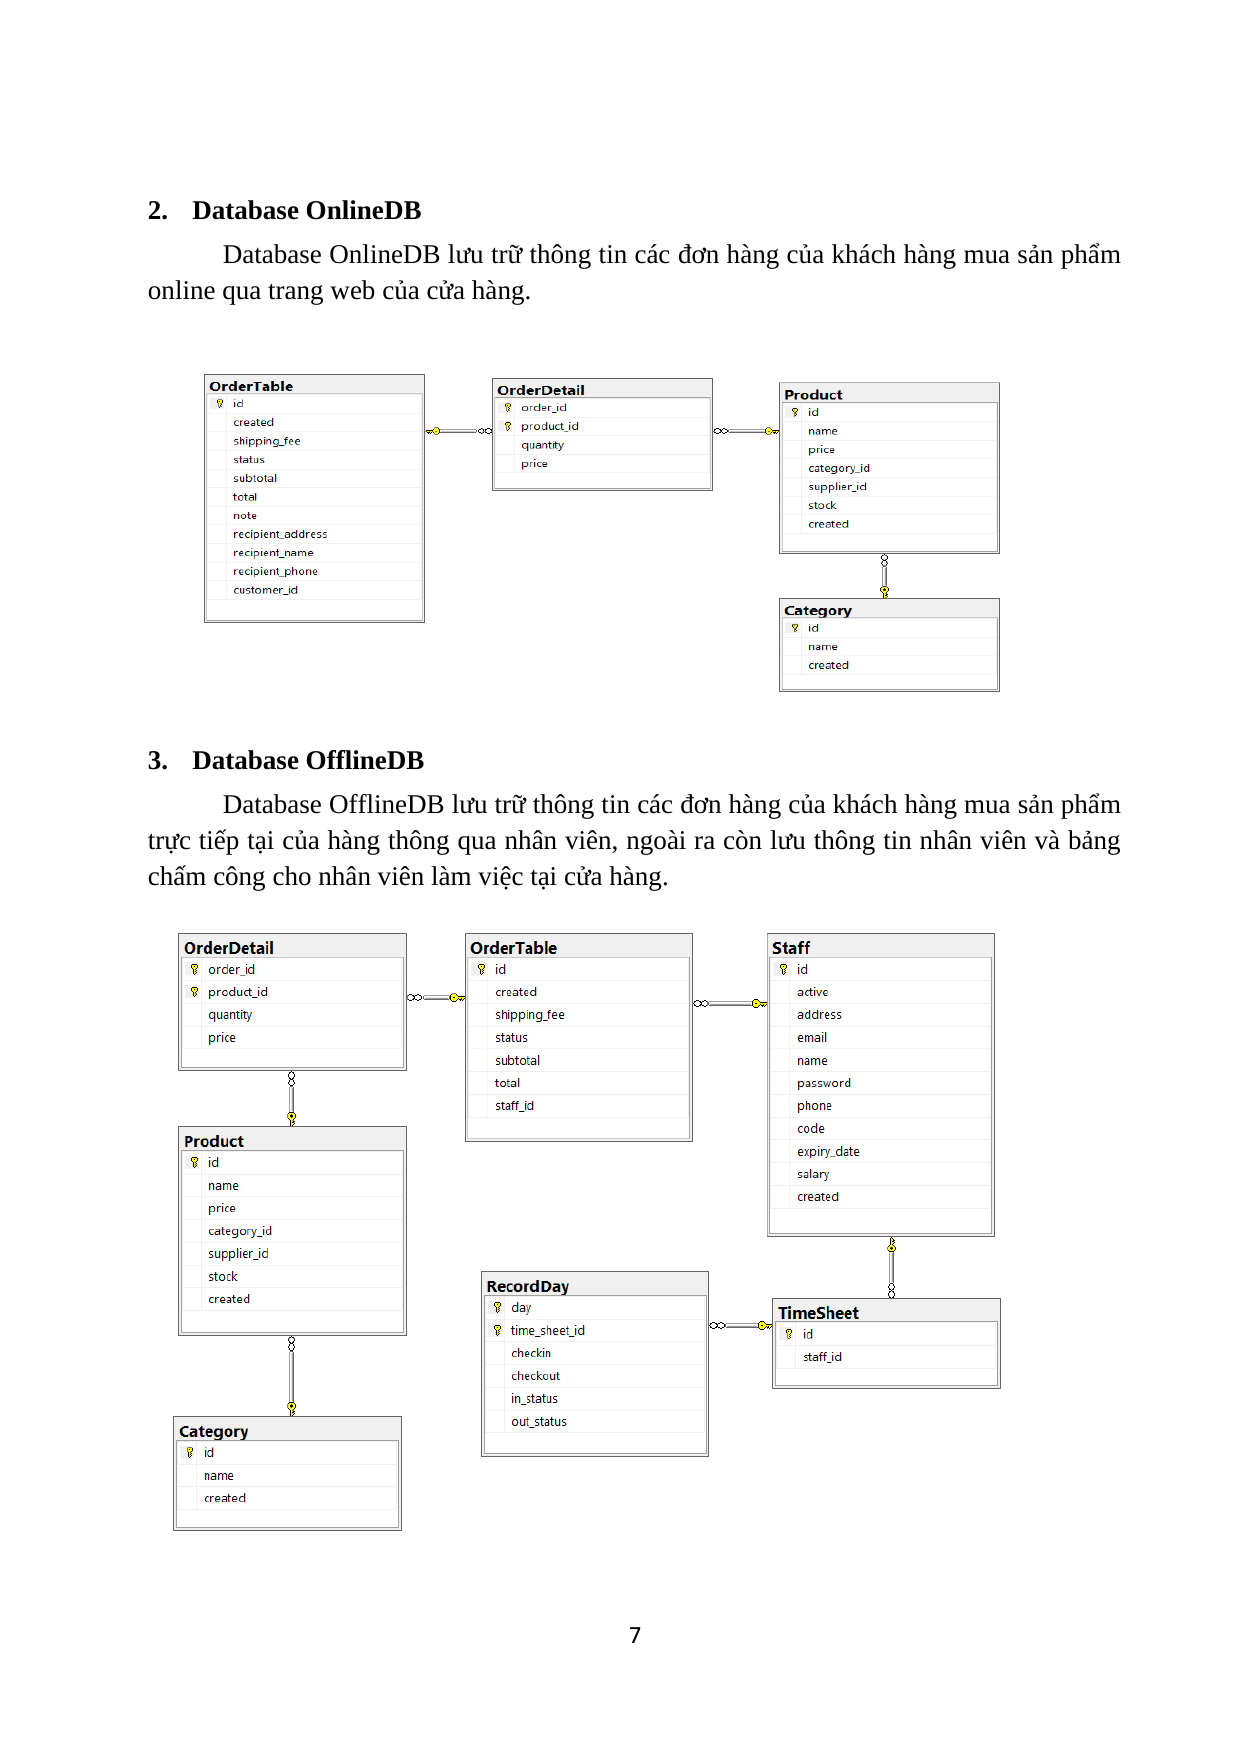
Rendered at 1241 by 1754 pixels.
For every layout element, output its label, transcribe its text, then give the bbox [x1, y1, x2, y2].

subtitle Database OnlineDB [148, 194, 1122, 225]
picture [147, 903, 1048, 1574]
text Database OnlineDB lưu trữ thông tin các đơn hàng của khách hàng mua sản phẩm online qua trang web của cửa hàng. [148, 238, 1122, 305]
subtitle Database OfflineDB [148, 744, 1122, 775]
text Database OfflineDB lưu trữ thông tin các đơn hàng của khách hàng mua sản phẩm trực tiếp tại của hàng thông qua nhân viên, ngoài ra còn lưu thông tin nhân viên và bảng chấm công cho nhân viên làm việc tại cửa hàng. [148, 788, 1122, 891]
picture [147, 317, 1046, 732]
